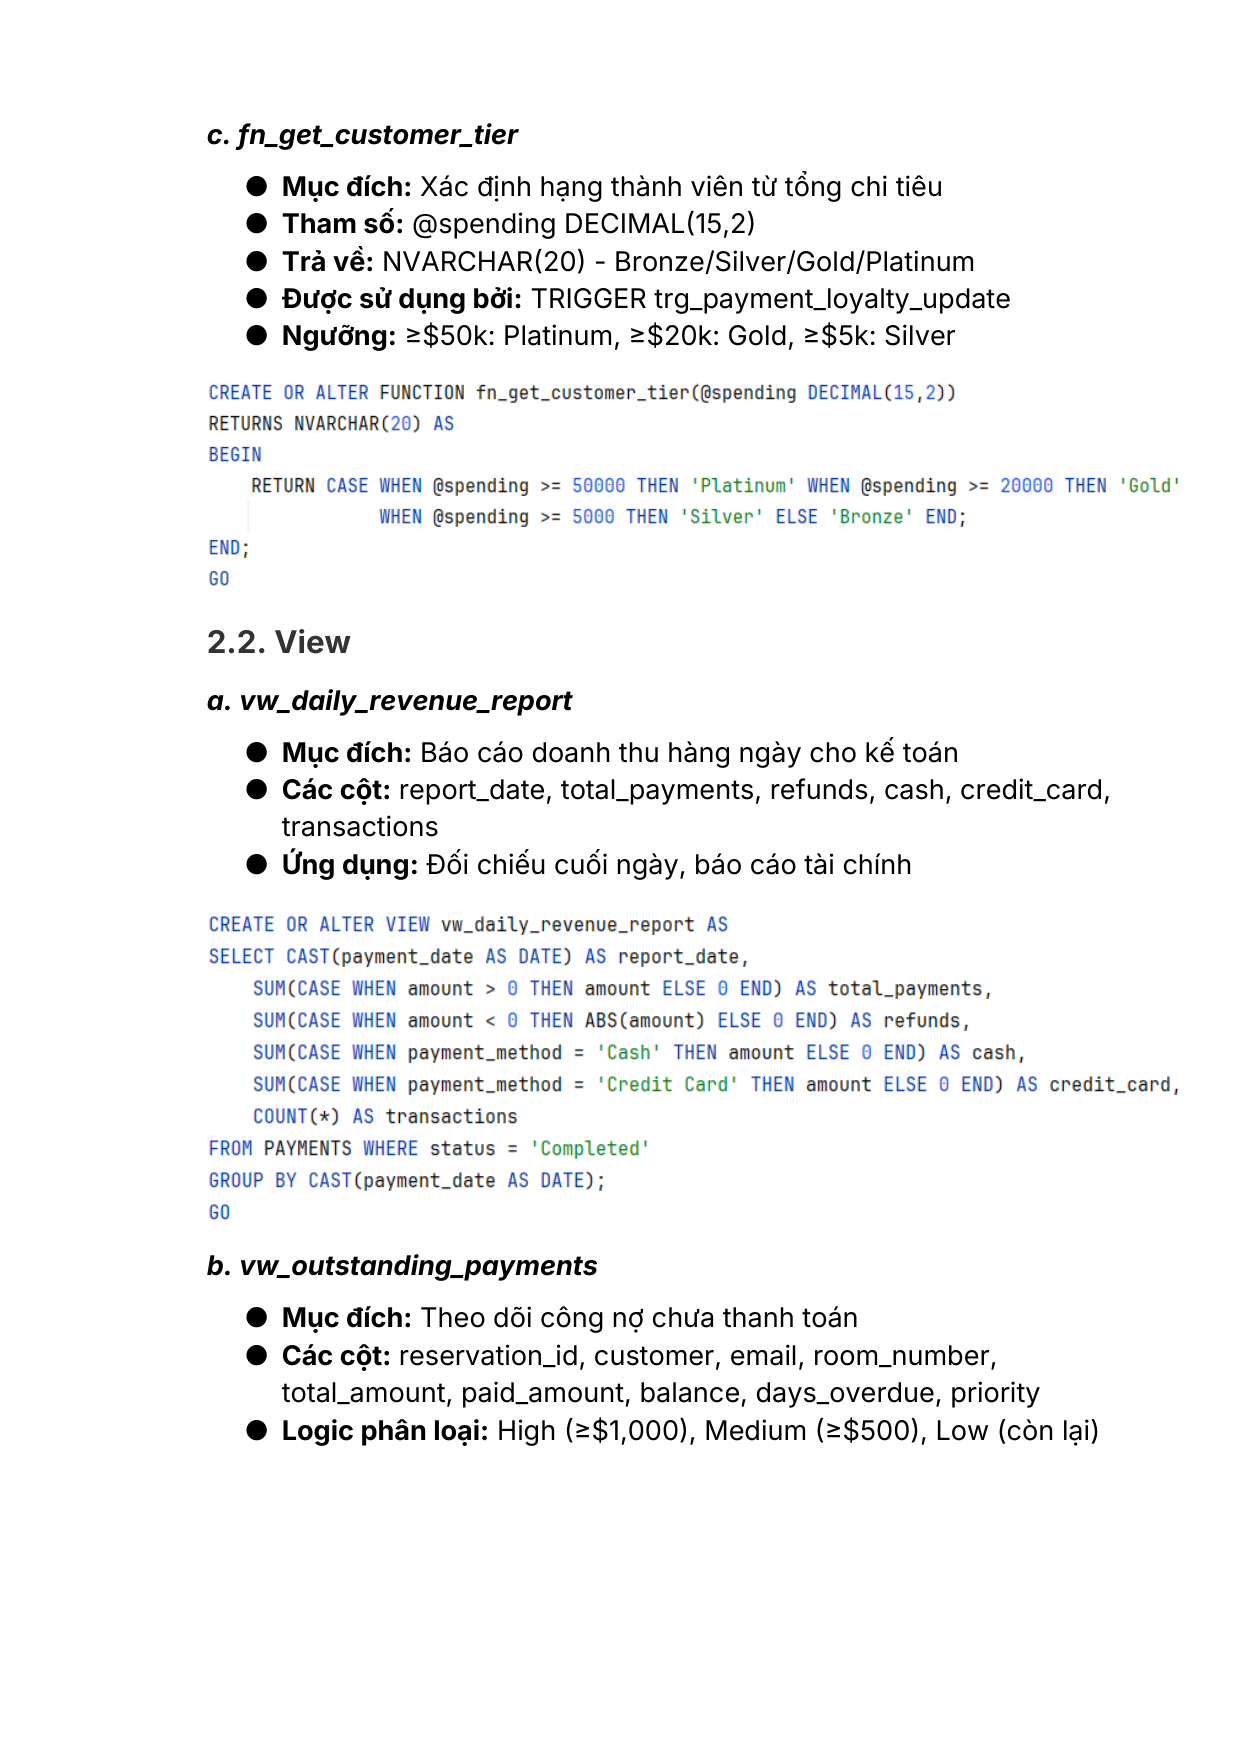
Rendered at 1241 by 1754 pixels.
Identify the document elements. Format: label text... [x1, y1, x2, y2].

list Được sử dụng bởi: TRIGGER trg_payment_loyalty_update [244, 282, 1137, 315]
picture [206, 380, 1182, 589]
list Trả về: NVARCHAR(20) - Bronze/Silver/Gold/Platinum [244, 245, 1137, 278]
subtitle c. fn_get_customer_tier [207, 118, 1137, 151]
picture [206, 908, 1182, 1223]
list Ứng dụng: Đối chiếu cuối ngày, báo cáo tài chính [244, 848, 1137, 881]
subtitle b. vw_outstanding_payments [207, 1249, 1137, 1282]
list Mục đích: Theo dõi công nợ chưa thanh toán [244, 1301, 1137, 1334]
list Mục đích: Báo cáo doanh thu hàng ngày cho kế toán [244, 736, 1137, 769]
list Các cột: report_date, total_payments, refunds, cash, credit_card, transactions [244, 773, 1137, 843]
list Các cột: reservation_id, customer, email, room_number, total_amount, paid_amount, balance, days_overdue, priority [244, 1339, 1137, 1409]
subtitle a. vw_daily_revenue_report [207, 684, 1137, 717]
list Mục đích: Xác định hạng thành viên từ tổng chi tiêu [244, 170, 1137, 203]
list Ngưỡng: ≥$50k: Platinum, ≥$20k: Gold, ≥$5k: Silver [244, 319, 1137, 352]
list Tham số: @spending DECIMAL(15,2) [244, 207, 1137, 240]
subtitle 2.2. View [207, 623, 1137, 661]
list Logic phân loại: High (≥$1,000), Medium (≥$500), Low (còn lại) [244, 1414, 1137, 1446]
